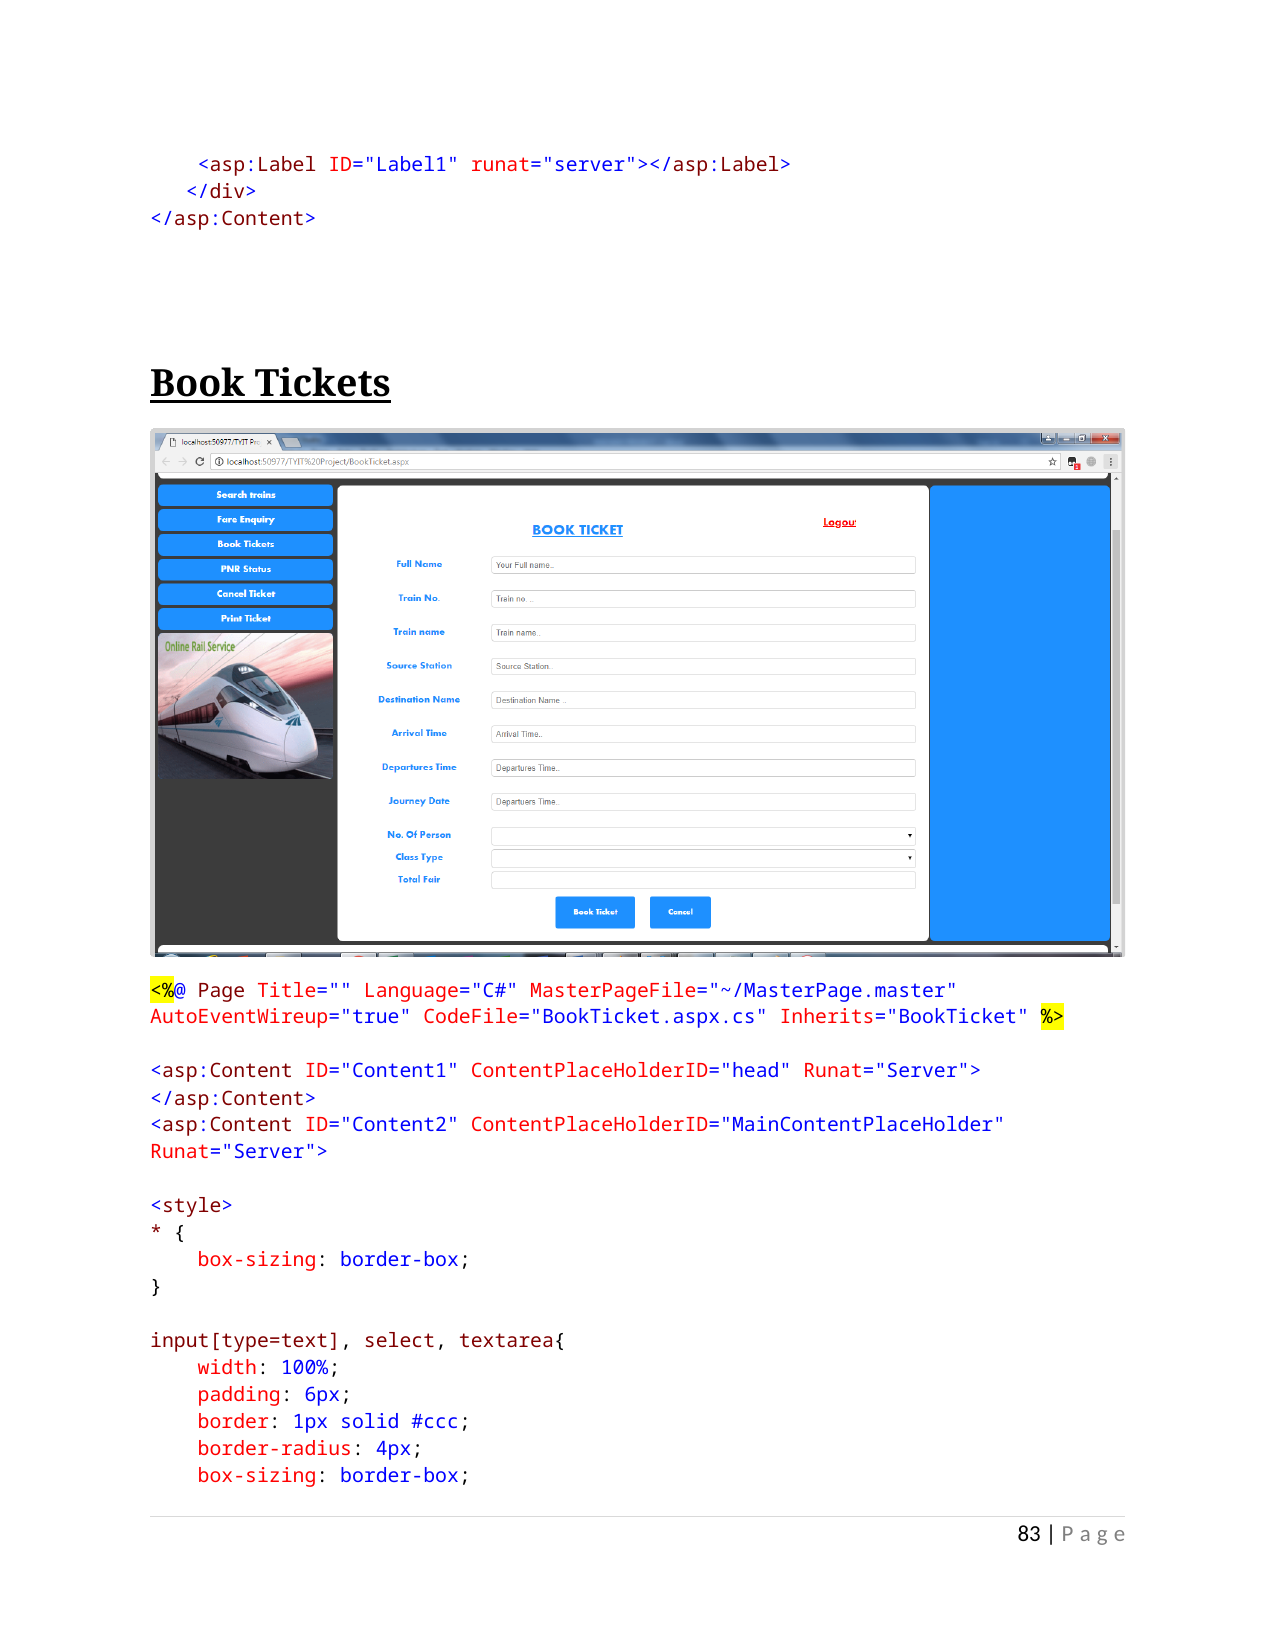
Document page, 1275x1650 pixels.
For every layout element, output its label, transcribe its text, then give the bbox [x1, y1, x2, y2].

text padding: 6px; [150, 1381, 1125, 1407]
text <asp:Content ID="Content2" ContentPlaceHolderID="MainContentPlaceHolder" Runat="Server"> [150, 1111, 1125, 1165]
text </div> [150, 177, 1125, 204]
text } [150, 1273, 1125, 1299]
text <asp:Label ID="Label1" runat="server"></asp:Label> [150, 150, 1125, 177]
text * { [150, 1219, 1125, 1246]
text width: 100%; [150, 1353, 1125, 1381]
text box-sizing: border-box; [150, 1461, 1125, 1488]
text <style> [150, 1192, 1125, 1219]
picture [150, 428, 1125, 957]
text </asp:Content> [150, 204, 1125, 231]
text border-radius: 4px; [150, 1434, 1125, 1461]
text </asp:Content> [150, 1084, 1125, 1111]
text input[type=text], select, textarea{ [150, 1327, 1125, 1353]
text border: 1px solid #ccc; [150, 1407, 1125, 1434]
text <asp:Content ID="Content1" ContentPlaceHolderID="head" Runat="Server"> [150, 1057, 1125, 1084]
text <%@ Page Title="" Language="C#" MasterPageFile="~/MasterPage.master" AutoEventWireup="true" CodeFile="BookTicket.aspx.cs" Inherits="BookTicket" %> [150, 976, 1125, 1030]
text Book Tickets [150, 357, 1125, 408]
text box-sizing: border-box; [150, 1246, 1125, 1273]
